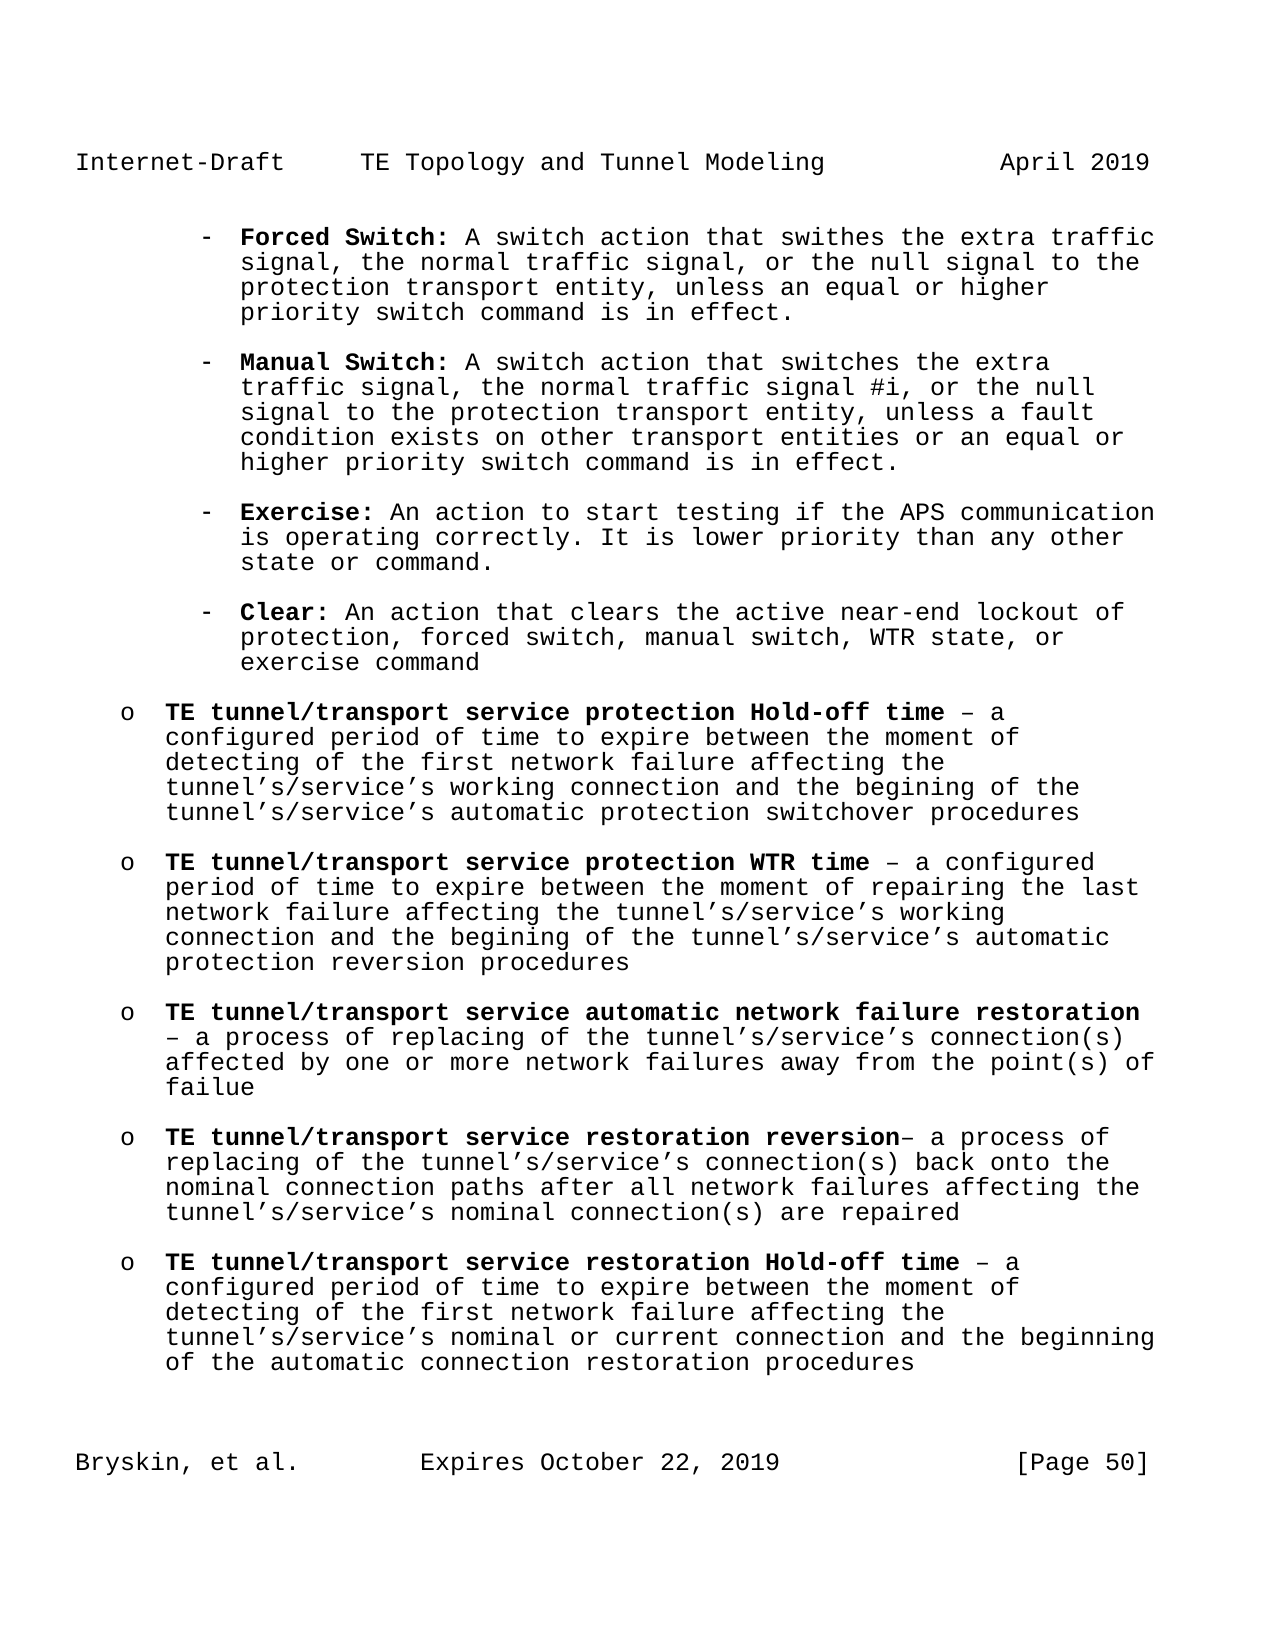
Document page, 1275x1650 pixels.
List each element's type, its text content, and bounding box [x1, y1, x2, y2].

list Exercise: An action to start testing if the APS communication is operating correctly. It is lower priority than any other state or command. [202, 500, 1158, 575]
list TE tunnel/transport service protection Hold-off time – a configured period of time to expire between the moment of detecting of the first network failure affecting the tunnel’s/service’s working connection and the begining of the tunnel’s/service’s automatic protection switchover procedures [120, 700, 1158, 825]
list TE tunnel/transport service restoration reversion– a process of replacing of the tunnel’s/service’s connection(s) back onto the nominal connection paths after all network failures affecting the tunnel’s/service’s nominal connection(s) are repaired [120, 1125, 1158, 1225]
list Forced Switch: A switch action that swithes the extra traffic signal, the normal traffic signal, or the null signal to the protection transport entity, unless an equal or higher priority switch command is in effect. [202, 225, 1158, 325]
list TE tunnel/transport service restoration Hold-off time – a configured period of time to expire between the moment of detecting of the first network failure affecting the tunnel’s/service’s nominal or current connection and the beginning of the automatic connection restoration procedures [120, 1250, 1158, 1375]
list Manual Switch: A switch action that switches the extra traffic signal, the normal traffic signal #i, or the null signal to the protection transport entity, unless a fault condition exists on other transport entities or an equal or higher priority switch command is in effect. [202, 350, 1158, 475]
list TE tunnel/transport service protection WTR time – a configured period of time to expire between the moment of repairing the last network failure affecting the tunnel’s/service’s working connection and the begining of the tunnel’s/service’s automatic protection reversion procedures [120, 850, 1158, 975]
list TE tunnel/transport service automatic network failure restoration – a process of replacing of the tunnel’s/service’s connection(s) affected by one or more network failures away from the point(s) of failue [120, 1000, 1158, 1100]
list Clear: An action that clears the active near-end lockout of protection, forced switch, manual switch, WTR state, or exercise command [202, 600, 1158, 675]
